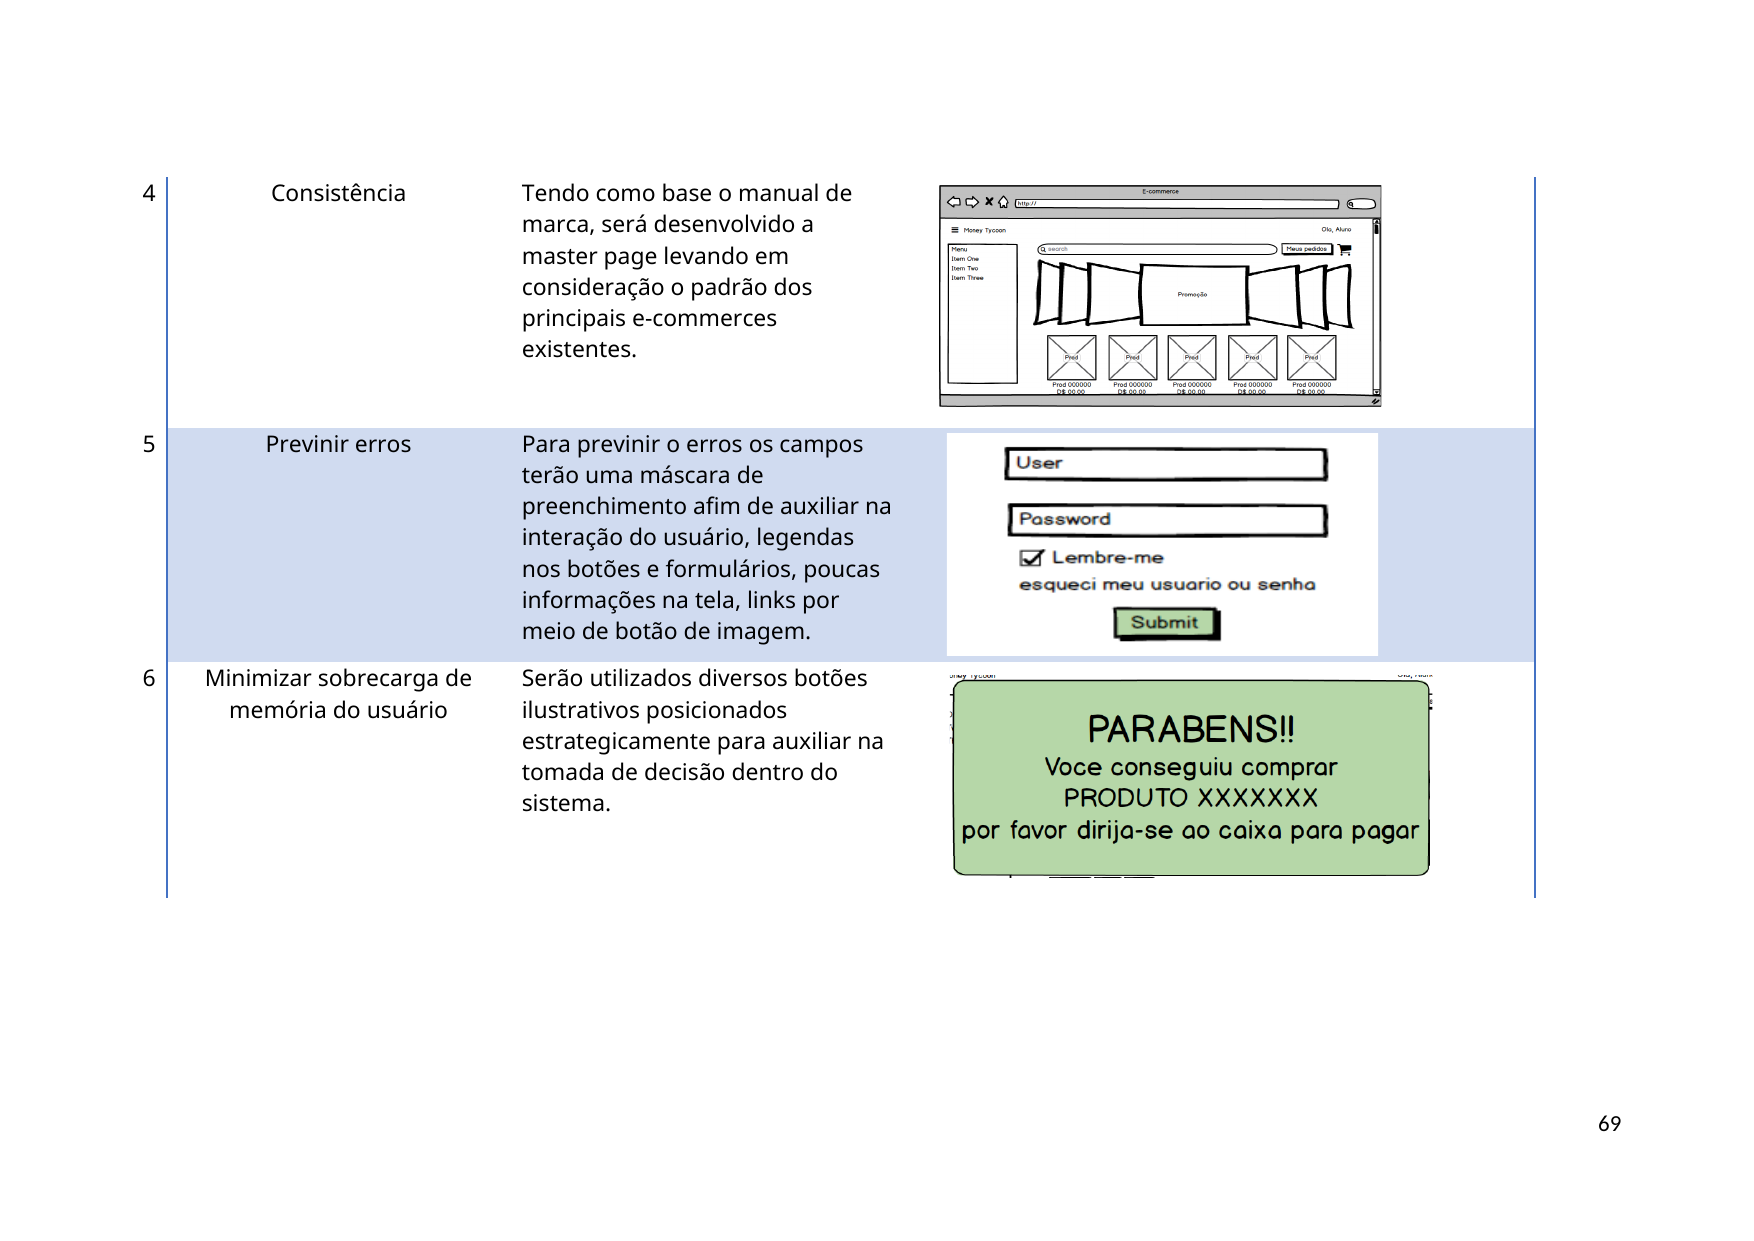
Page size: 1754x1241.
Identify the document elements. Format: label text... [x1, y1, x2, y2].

table_cell Serão utilizados diversos botões ilustrativos posicionados estrategicamente para auxiliar na tomada de decisão dentro do sistema. [510, 663, 904, 898]
table_cell [904, 177, 1534, 428]
picture [939, 185, 1382, 407]
table_cell 4 [122, 177, 166, 428]
table_cell 5 [122, 428, 166, 662]
table_cell Para previnir o erros os campos terão uma máscara de preenchimento afim de auxiliar na interação do usuário, legendas nos botões e formulários, poucas informações na tela, links por meio de botão de imagem. [510, 428, 904, 662]
table_cell Minimizar sobrecarga de memória do usuário [168, 663, 510, 898]
table_cell Previnir erros [168, 428, 510, 662]
picture [949, 675, 1433, 878]
table_cell [904, 663, 1534, 898]
picture [946, 433, 1379, 656]
table_cell 6 [122, 663, 166, 898]
table_cell [904, 428, 1534, 662]
table_cell Tendo como base o manual de marca, será desenvolvido a master page levando em consideração o padrão dos principais e-commerces existentes. [510, 177, 904, 428]
table_cell Consistência [168, 177, 510, 428]
